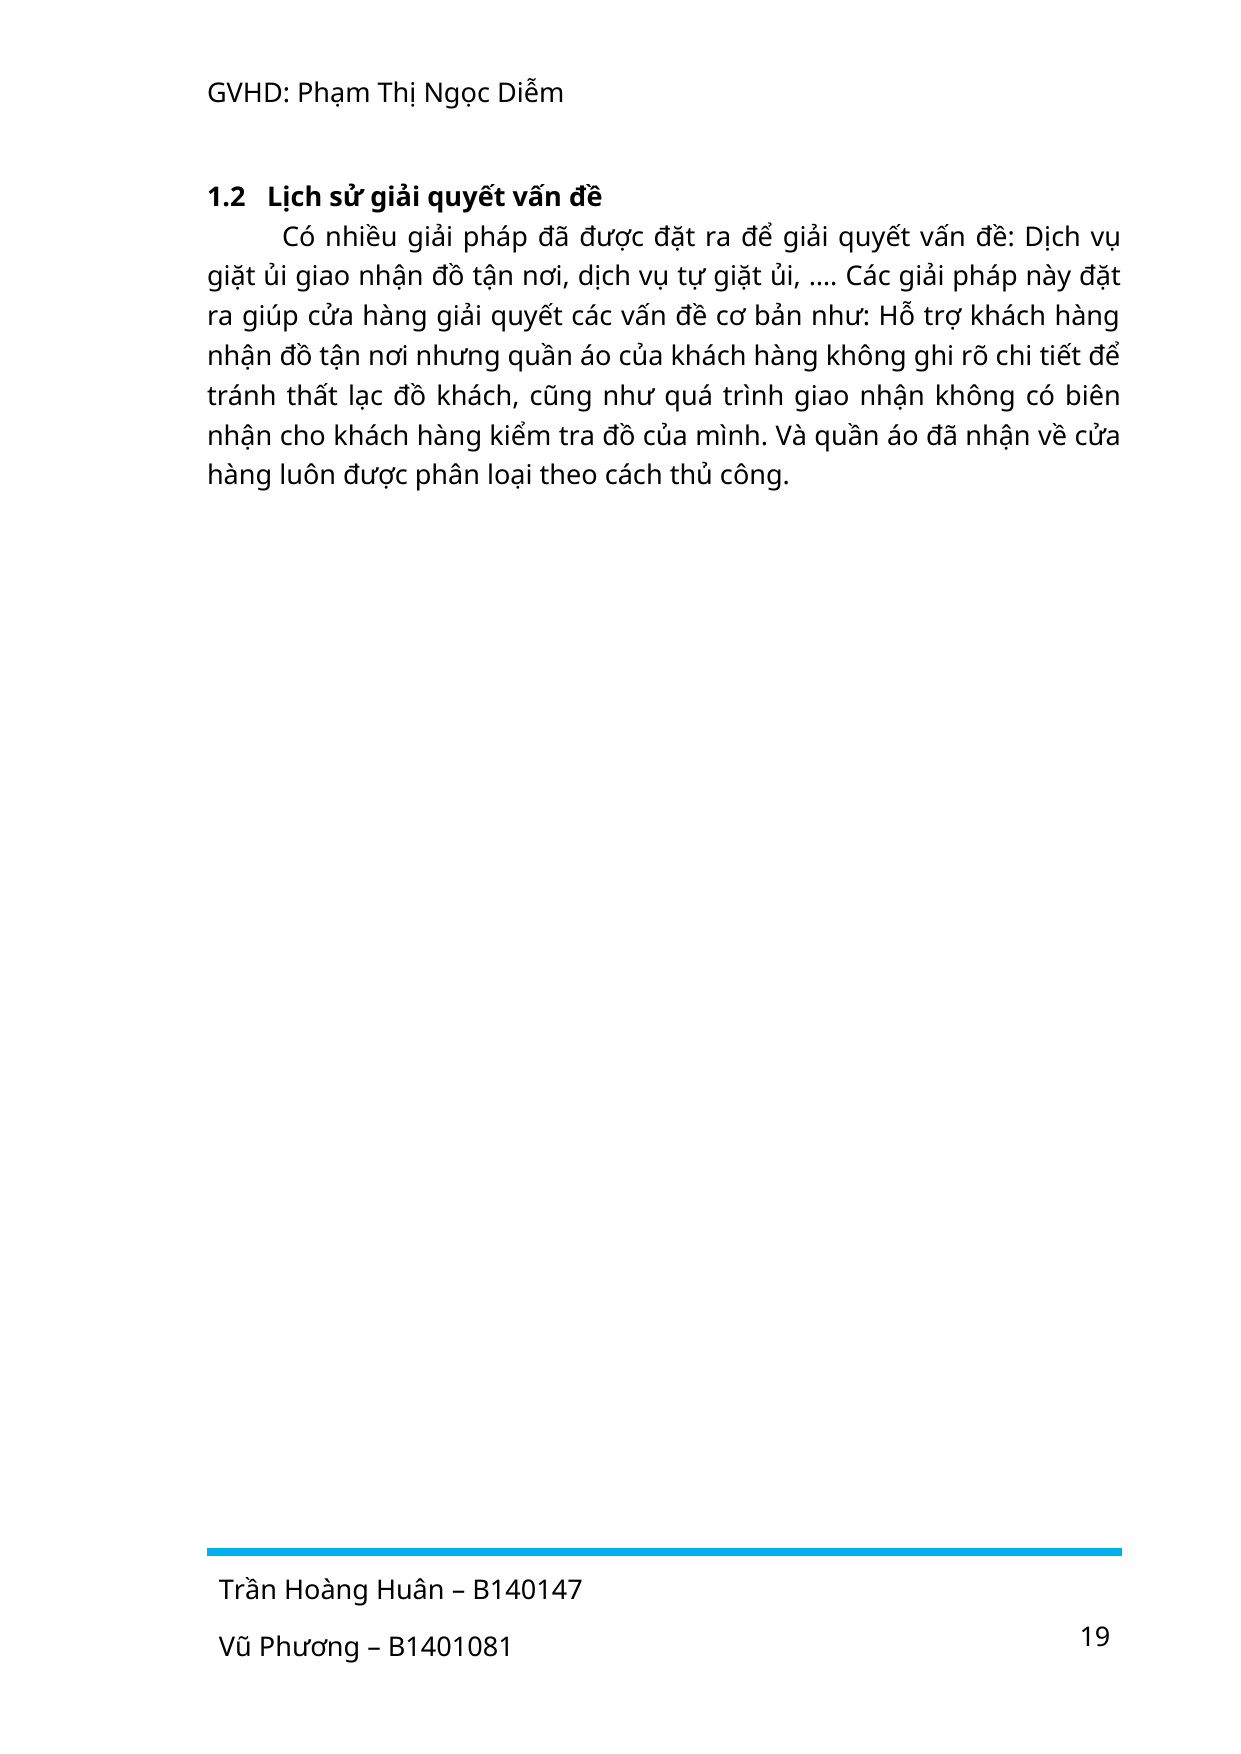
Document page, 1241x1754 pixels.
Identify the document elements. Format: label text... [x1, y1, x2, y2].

text Có nhiều giải pháp đã được đặt ra để giải quyết vấn đề: Dịch vụ giặt ủi giao nhận đồ tận nơi, dịch vụ tự giặt ủi, …. Các giải pháp này đặt ra giúp cửa hàng giải quyết các vấn đề cơ bản như: Hỗ trợ khách hàng nhận đồ tận nơi nhưng quần áo của khách hàng không ghi rõ chi tiết để tránh thất lạc đồ khách, cũng như quá trình giao nhận không có biên nhận cho khách hàng kiểm tra đồ của mình. Và quần áo đã nhận về cửa hàng luôn được phân loại theo cách thủ công. [207, 217, 1122, 493]
subtitle Lịch sử giải quyết vấn đề [207, 177, 1122, 214]
